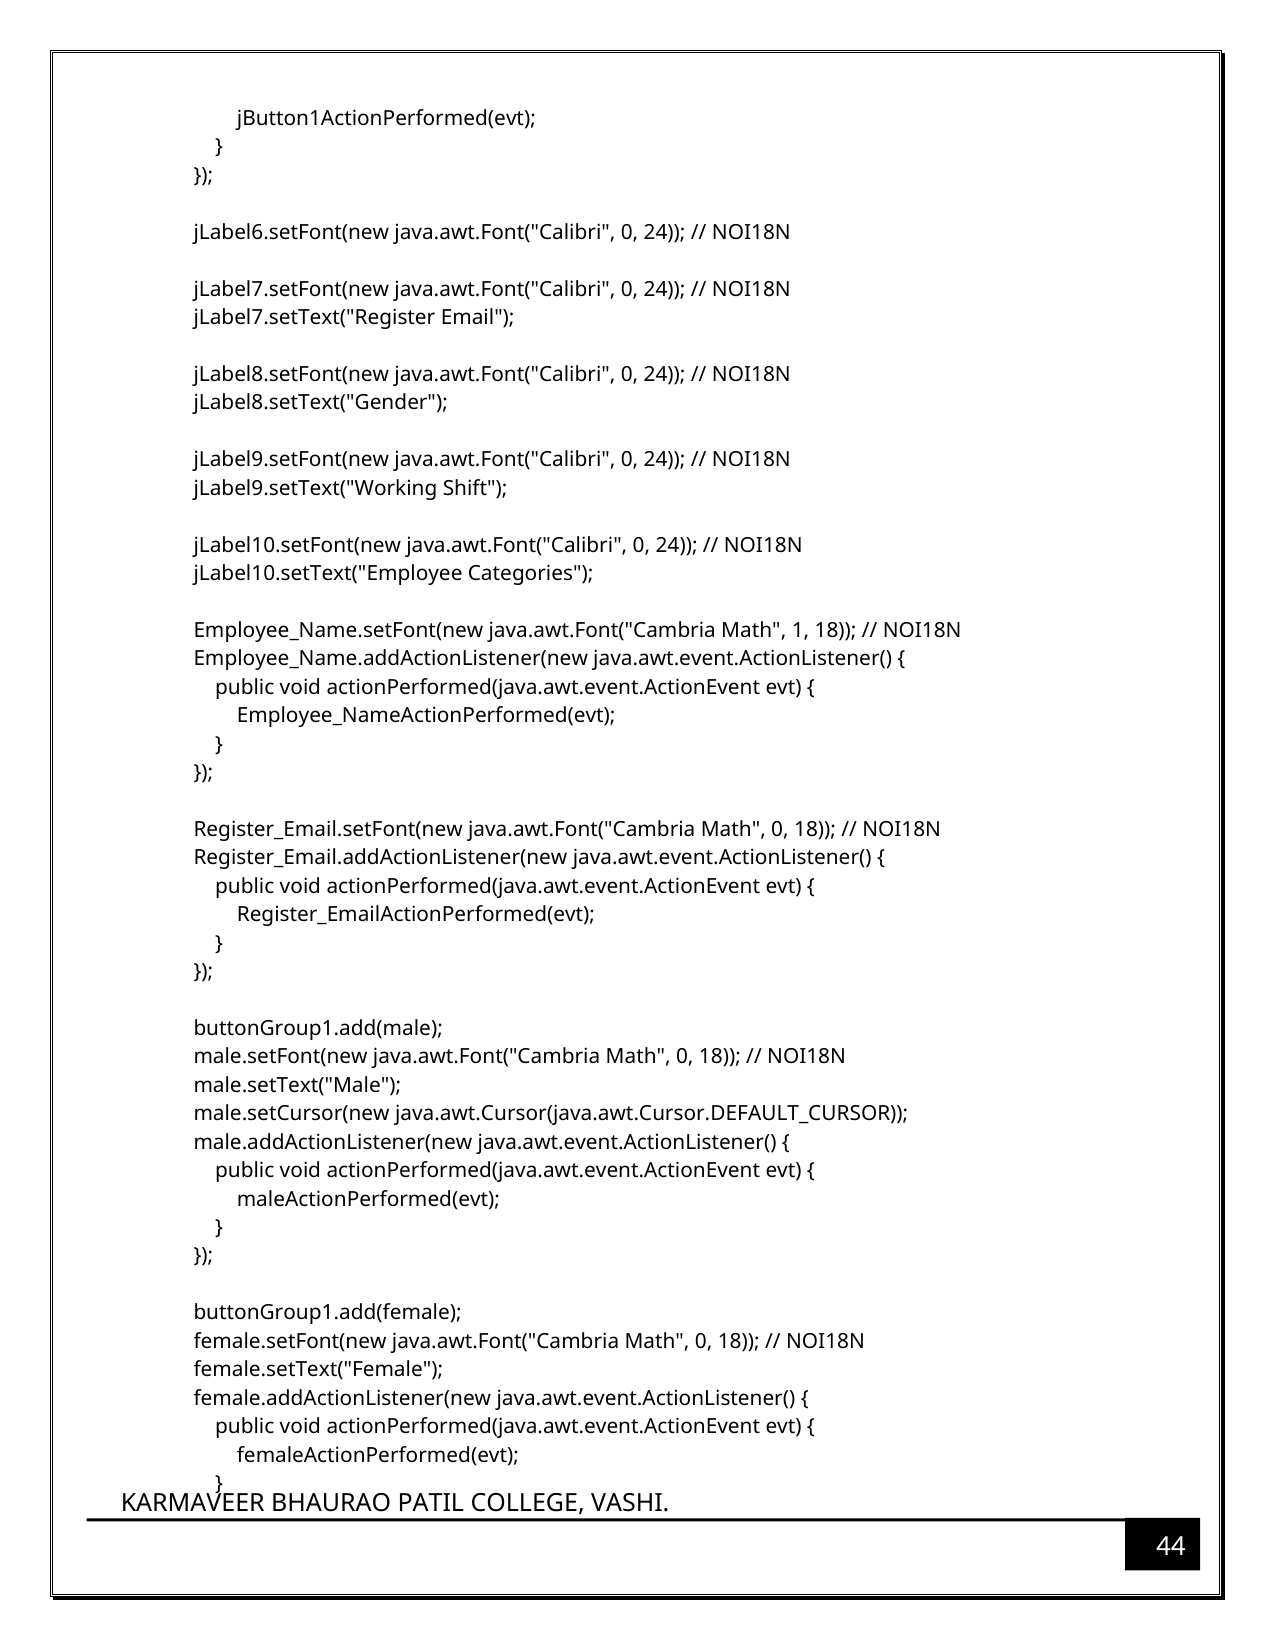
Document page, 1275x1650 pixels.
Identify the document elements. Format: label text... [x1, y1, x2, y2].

text jLabel8.setFont(new java.awt.Font("Calibri", 0, 24)); // NOI18N [150, 359, 1131, 387]
text jLabel9.setText("Working Shift"); [150, 473, 1131, 501]
text male.setCursor(new java.awt.Cursor(java.awt.Cursor.DEFAULT_CURSOR)); [150, 1098, 1131, 1127]
text Employee_Name.addActionListener(new java.awt.event.ActionListener() { [150, 643, 1131, 672]
text } [150, 1468, 1131, 1497]
text jLabel6.setFont(new java.awt.Font("Calibri", 0, 24)); // NOI18N [150, 217, 1131, 245]
text } [150, 729, 1131, 757]
text } [150, 1212, 1131, 1241]
text jLabel10.setFont(new java.awt.Font("Calibri", 0, 24)); // NOI18N [150, 530, 1131, 558]
text femaleActionPerformed(evt); [150, 1440, 1131, 1468]
text male.setText("Male"); [150, 1070, 1131, 1098]
text buttonGroup1.add(female); [150, 1297, 1131, 1326]
text female.setText("Female"); [150, 1354, 1131, 1383]
text male.addActionListener(new java.awt.event.ActionListener() { [150, 1127, 1131, 1155]
text Employee_Name.setFont(new java.awt.Font("Cambria Math", 1, 18)); // NOI18N [150, 615, 1131, 643]
text male.setFont(new java.awt.Font("Cambria Math", 0, 18)); // NOI18N [150, 1042, 1131, 1070]
text buttonGroup1.add(male); [150, 1013, 1131, 1042]
text public void actionPerformed(java.awt.event.ActionEvent evt) { [150, 1411, 1131, 1440]
text maleActionPerformed(evt); [150, 1184, 1131, 1212]
text Register_Email.setFont(new java.awt.Font("Cambria Math", 0, 18)); // NOI18N [150, 814, 1131, 842]
text public void actionPerformed(java.awt.event.ActionEvent evt) { [150, 672, 1131, 700]
text }); [150, 160, 1131, 188]
text public void actionPerformed(java.awt.event.ActionEvent evt) { [150, 871, 1131, 899]
text public void actionPerformed(java.awt.event.ActionEvent evt) { [150, 1155, 1131, 1184]
text Employee_NameActionPerformed(evt); [150, 700, 1131, 729]
text } [150, 928, 1131, 956]
text }); [150, 757, 1131, 786]
text jLabel7.setText("Register Email"); [150, 302, 1131, 331]
text jButton1ActionPerformed(evt); [150, 103, 1131, 132]
text }); [150, 956, 1131, 985]
text female.addActionListener(new java.awt.event.ActionListener() { [150, 1383, 1131, 1411]
text Register_Email.addActionListener(new java.awt.event.ActionListener() { [150, 842, 1131, 871]
text jLabel7.setFont(new java.awt.Font("Calibri", 0, 24)); // NOI18N [150, 274, 1131, 302]
text jLabel8.setText("Gender"); [150, 387, 1131, 416]
text jLabel10.setText("Employee Categories"); [150, 558, 1131, 587]
text female.setFont(new java.awt.Font("Cambria Math", 0, 18)); // NOI18N [150, 1326, 1131, 1354]
text Register_EmailActionPerformed(evt); [150, 899, 1131, 928]
text jLabel9.setFont(new java.awt.Font("Calibri", 0, 24)); // NOI18N [150, 444, 1131, 473]
text } [150, 132, 1131, 160]
text }); [150, 1241, 1131, 1269]
